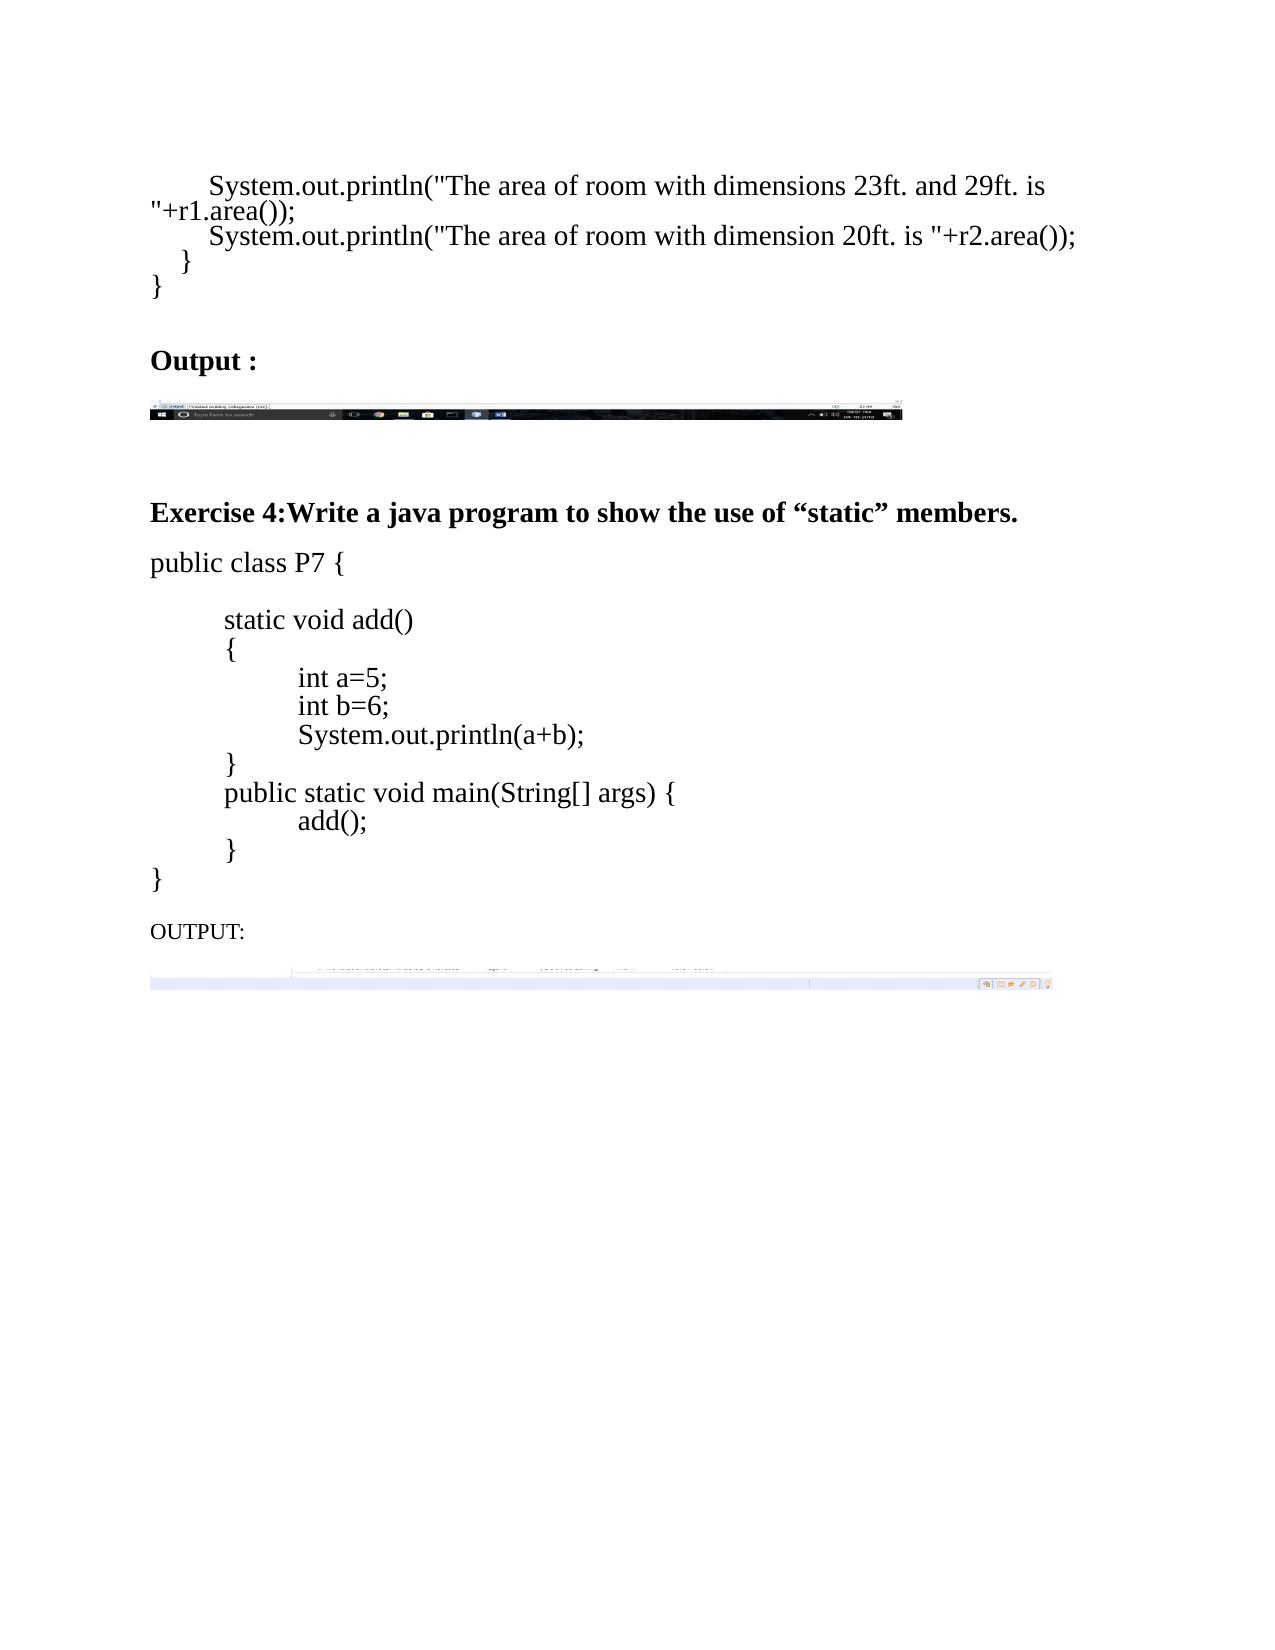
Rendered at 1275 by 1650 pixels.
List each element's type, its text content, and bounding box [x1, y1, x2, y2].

text System.out.println("The area of room with dimensions 23ft. and 29ft. is "+r1.area()); [150, 175, 1125, 225]
text } [150, 750, 1125, 779]
text System.out.println(a+b); [150, 722, 1125, 750]
text static void add() [150, 607, 1125, 635]
text Exercise 4:Write a java program to show the use of “static” members. [150, 499, 1125, 528]
text OUTPUT: [150, 919, 1125, 944]
text } [150, 250, 1125, 275]
text { [150, 635, 1125, 664]
text int a=5; [150, 664, 1125, 693]
text } [150, 275, 1125, 300]
text Output : [150, 350, 1125, 375]
text public class P7 { [150, 549, 1125, 578]
text System.out.println("The area of room with dimension 20ft. is "+r2.area()); [150, 225, 430, 250]
text public static void main(String[] args) { [150, 779, 1125, 808]
text } [150, 865, 1125, 894]
text } [150, 837, 1125, 865]
text int b=6; [150, 693, 1125, 722]
text add(); [150, 808, 1125, 837]
text System.out.println("The area of room with dimension 20ft. is "+r2.area()); [427, 225, 1045, 250]
